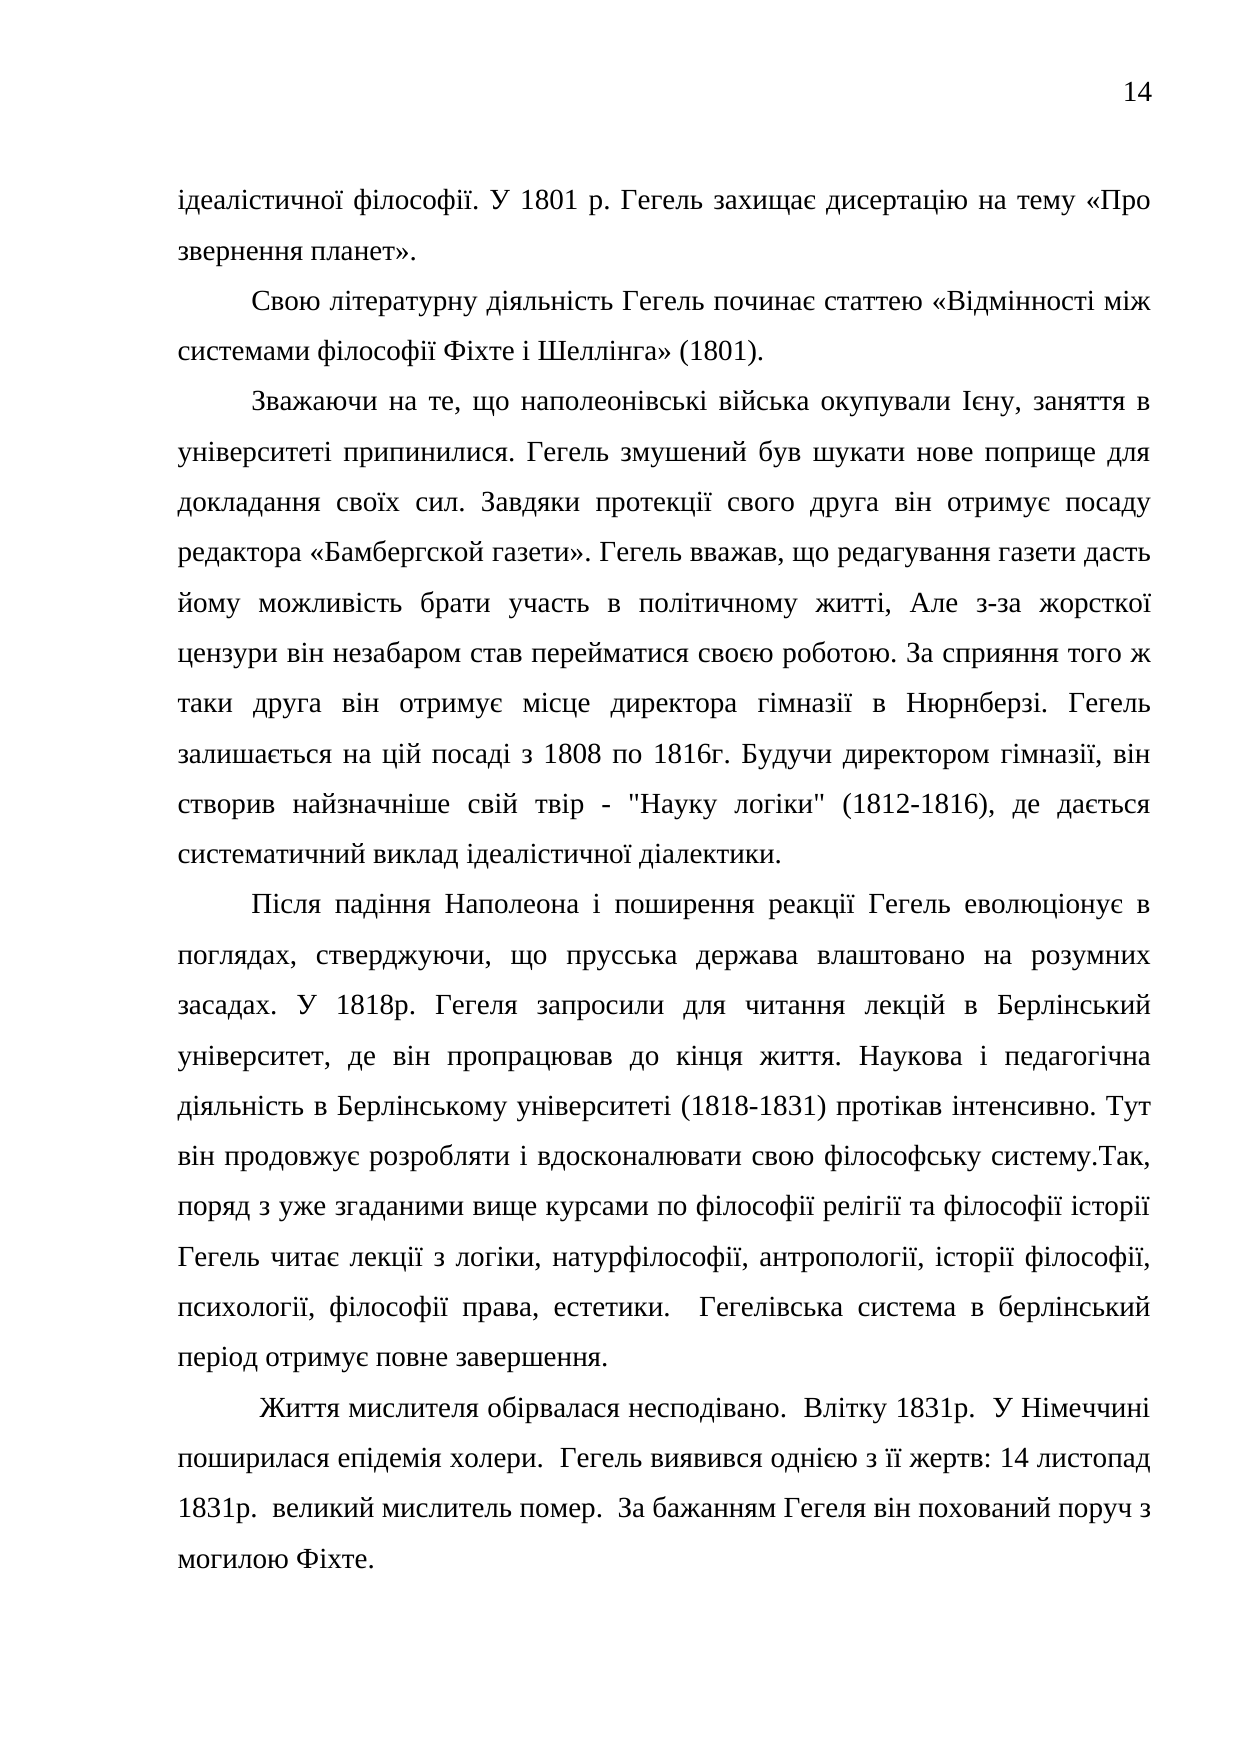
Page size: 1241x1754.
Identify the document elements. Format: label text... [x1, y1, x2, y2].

text Зважаючи на те, що наполеонівські війська окупували Ієну, заняття в університеті припинилися. Гегель змушений був шукати нове поприще для докладання своїх сил. Завдяки протекції свого друга він отримує посаду редактора «Бамбергской газети». Гегель вважав, що редагування газети дасть йому можливість брати участь в політичному житті, Але з-за жорсткої цензури він незабаром став перейматися своєю роботою. За сприяння того ж таки друга він отримує місце директора гімназії в Нюрнберзі. Гегель залишається на цій посаді з 1808 по 1816г. Будучи директором гімназії, він створив найзначніше свій твір - "Науку логіки" (1812-1816), де дається систематичний виклад ідеалістичної діалектики. [177, 383, 1152, 870]
text Свою літературну діяльність Гегель починає статтею «Відмінності між системами філософії Фіхте і Шеллінга» (1801). [177, 283, 1152, 367]
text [177, 182, 1152, 266]
text Після падіння Наполеона і поширення реакції Гегель еволюціонує в поглядах, стверджуючи, що прусська держава влаштовано на розумних засадах. У 1818р. Гегеля запросили для читання лекцій в Берлінський університет, де він пропрацював до кінця життя. Наукова і педагогічна діяльність в Берлінському університеті (1818-1831) протікав інтенсивно. Тут він продовжує розробляти і вдосконалювати свою філософську систему.Так, поряд з уже згаданими вище курсами по філософії релігії та філософії історії Гегель читає лекції з логіки, натурфілософії, антропології, історії філософії, психології, філософії права, естетики. Гегелівська система в берлінський період отримує повне завершення. [177, 887, 1152, 1373]
text Життя мислителя обірвалася несподівано. Влітку 1831р. У Німеччині поширилася епідемія холери. Гегель виявився однією з її жертв: 14 листопад 1831р. великий мислитель помер. За бажанням Гегеля він похований поруч з могилою Фіхте. [177, 1390, 1152, 1574]
